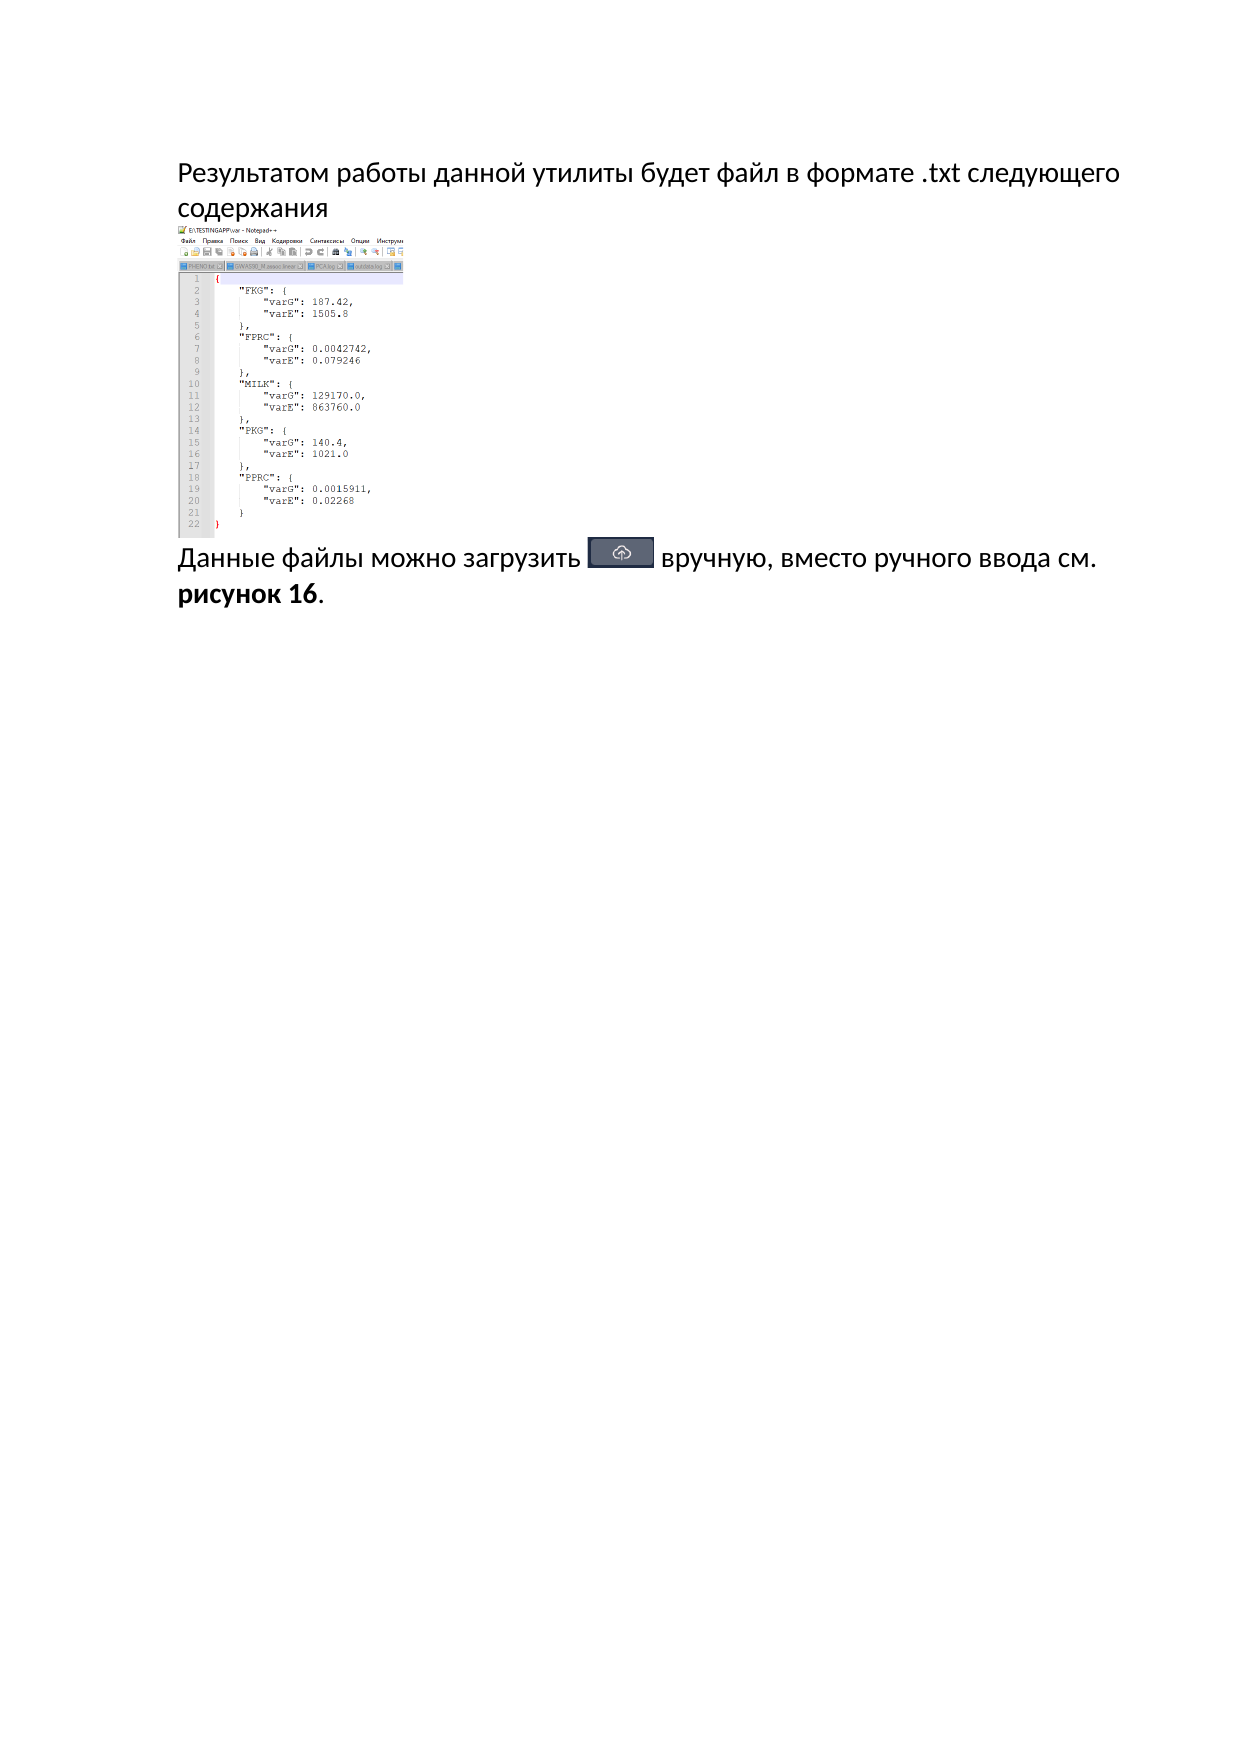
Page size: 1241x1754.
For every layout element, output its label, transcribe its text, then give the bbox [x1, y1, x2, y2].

text Данные файлы можно загрузить вручную, вместо ручного ввода см. рисунок 16. [177, 537, 1152, 611]
picture [177, 225, 404, 538]
picture [587, 537, 654, 568]
text Результатом работы данной утилиты будет файл в формате .txt следующего содержания [177, 154, 1152, 225]
